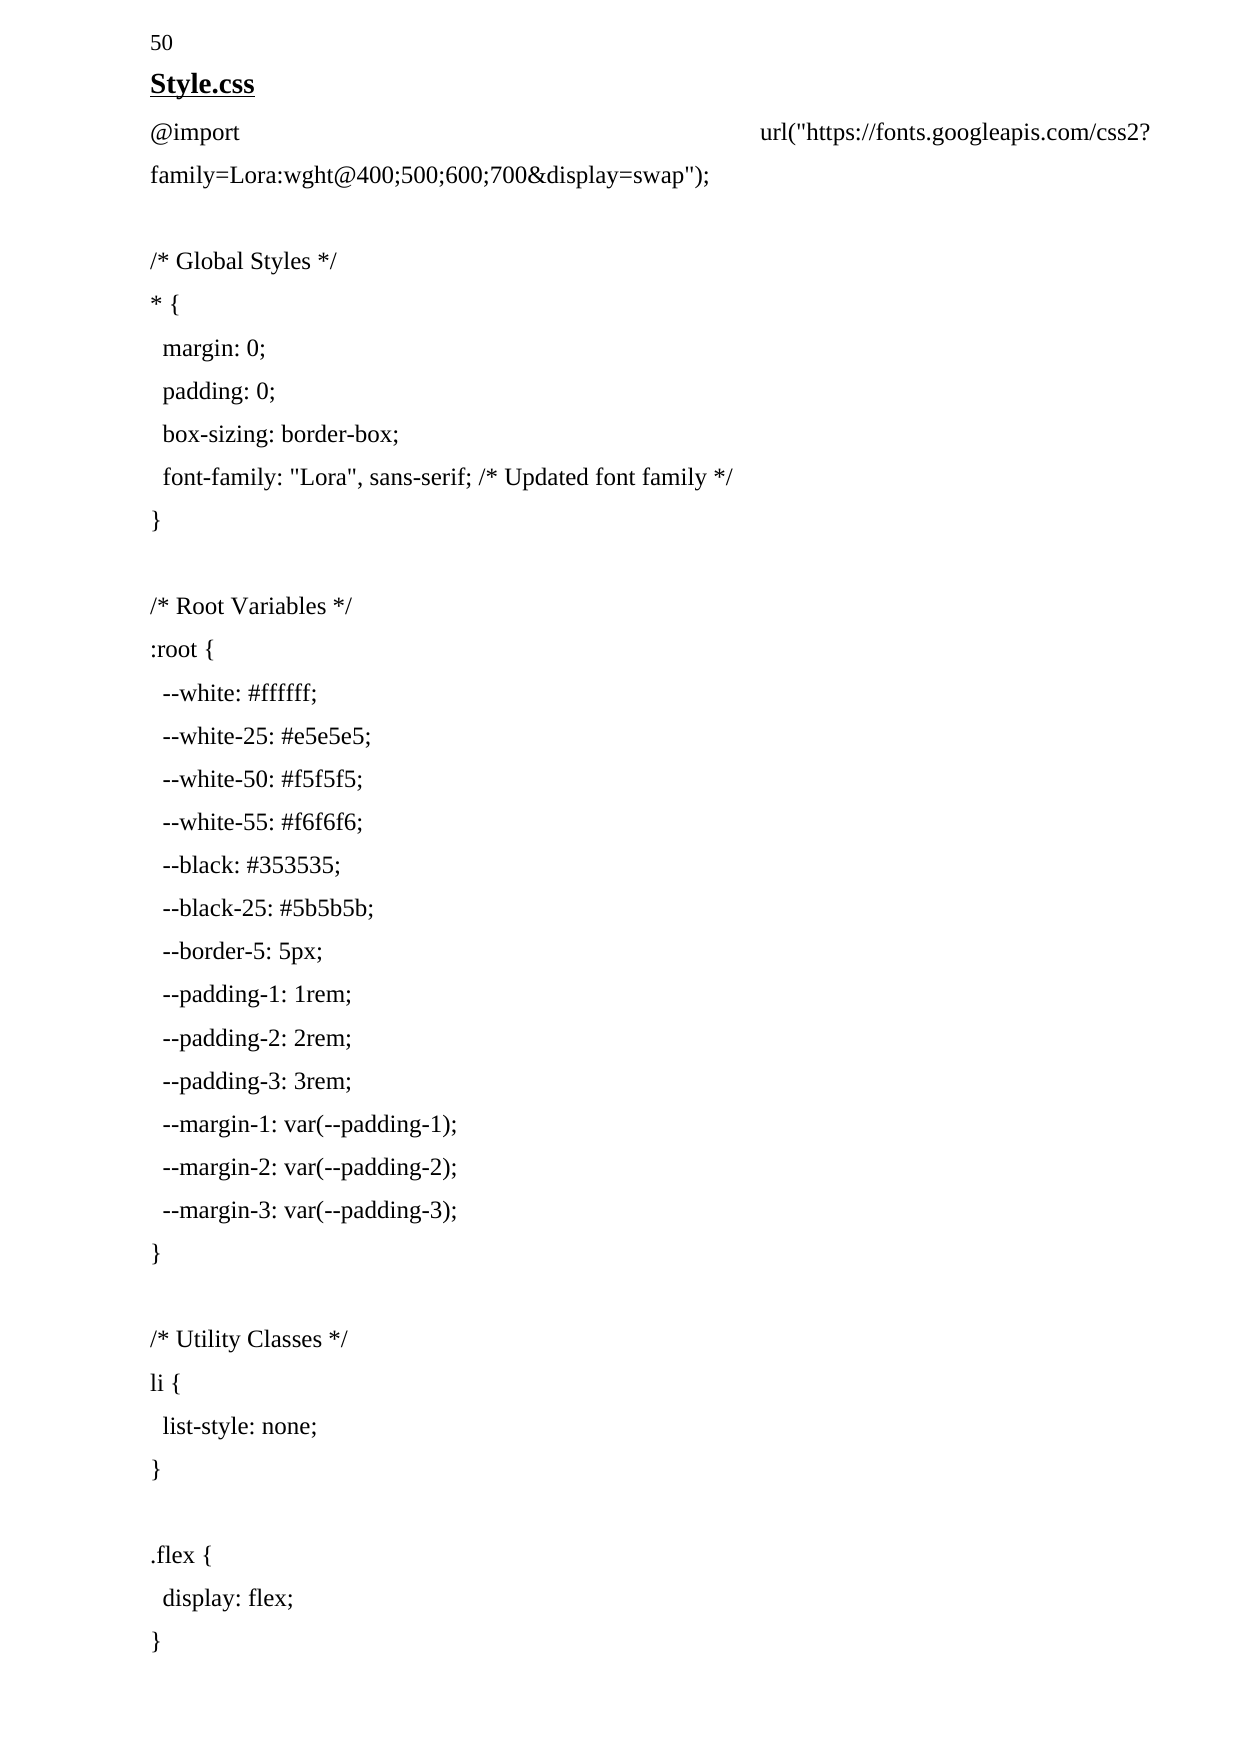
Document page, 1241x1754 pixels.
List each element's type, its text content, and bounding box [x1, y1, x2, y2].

text .flex { [150, 1540, 1151, 1569]
text /* Global Styles */ [150, 246, 1151, 275]
text :root { [150, 634, 1151, 663]
text @import url("https://fonts.googleapis.com/css2?family=Lora:wght@400;500;600;700&display=swap"); [150, 117, 1151, 189]
text --white-55: #f6f6f6; [150, 807, 1151, 836]
text --padding-1: 1rem; [150, 979, 1151, 1008]
text --black-25: #5b5b5b; [150, 893, 1151, 922]
text --border-5: 5px; [150, 936, 1151, 965]
text --margin-2: var(--padding-2); [150, 1152, 1151, 1181]
text } [150, 1454, 1151, 1483]
text display: flex; [150, 1583, 1151, 1612]
text --white: #ffffff; [150, 678, 1151, 706]
text --padding-2: 2rem; [150, 1023, 1151, 1051]
text --white-50: #f5f5f5; [150, 764, 1151, 793]
text } [150, 1626, 1151, 1655]
text list-style: none; [150, 1411, 1151, 1439]
text --margin-3: var(--padding-3); [150, 1195, 1151, 1224]
text --padding-3: 3rem; [150, 1066, 1151, 1094]
text Style.css [150, 67, 1151, 100]
text box-sizing: border-box; [150, 419, 1151, 448]
text --white-25: #e5e5e5; [150, 721, 1151, 749]
text } [150, 1238, 1151, 1267]
text * { [150, 289, 1151, 318]
text padding: 0; [150, 376, 1151, 404]
text } [150, 505, 1151, 534]
text /* Utility Classes */ [150, 1324, 1151, 1353]
text --black: #353535; [150, 850, 1151, 879]
text /* Root Variables */ [150, 591, 1151, 620]
text font-family: "Lora", sans-serif; /* Updated font family */ [150, 462, 1151, 491]
text li { [150, 1368, 1151, 1396]
text margin: 0; [150, 333, 1151, 361]
text --margin-1: var(--padding-1); [150, 1109, 1151, 1138]
